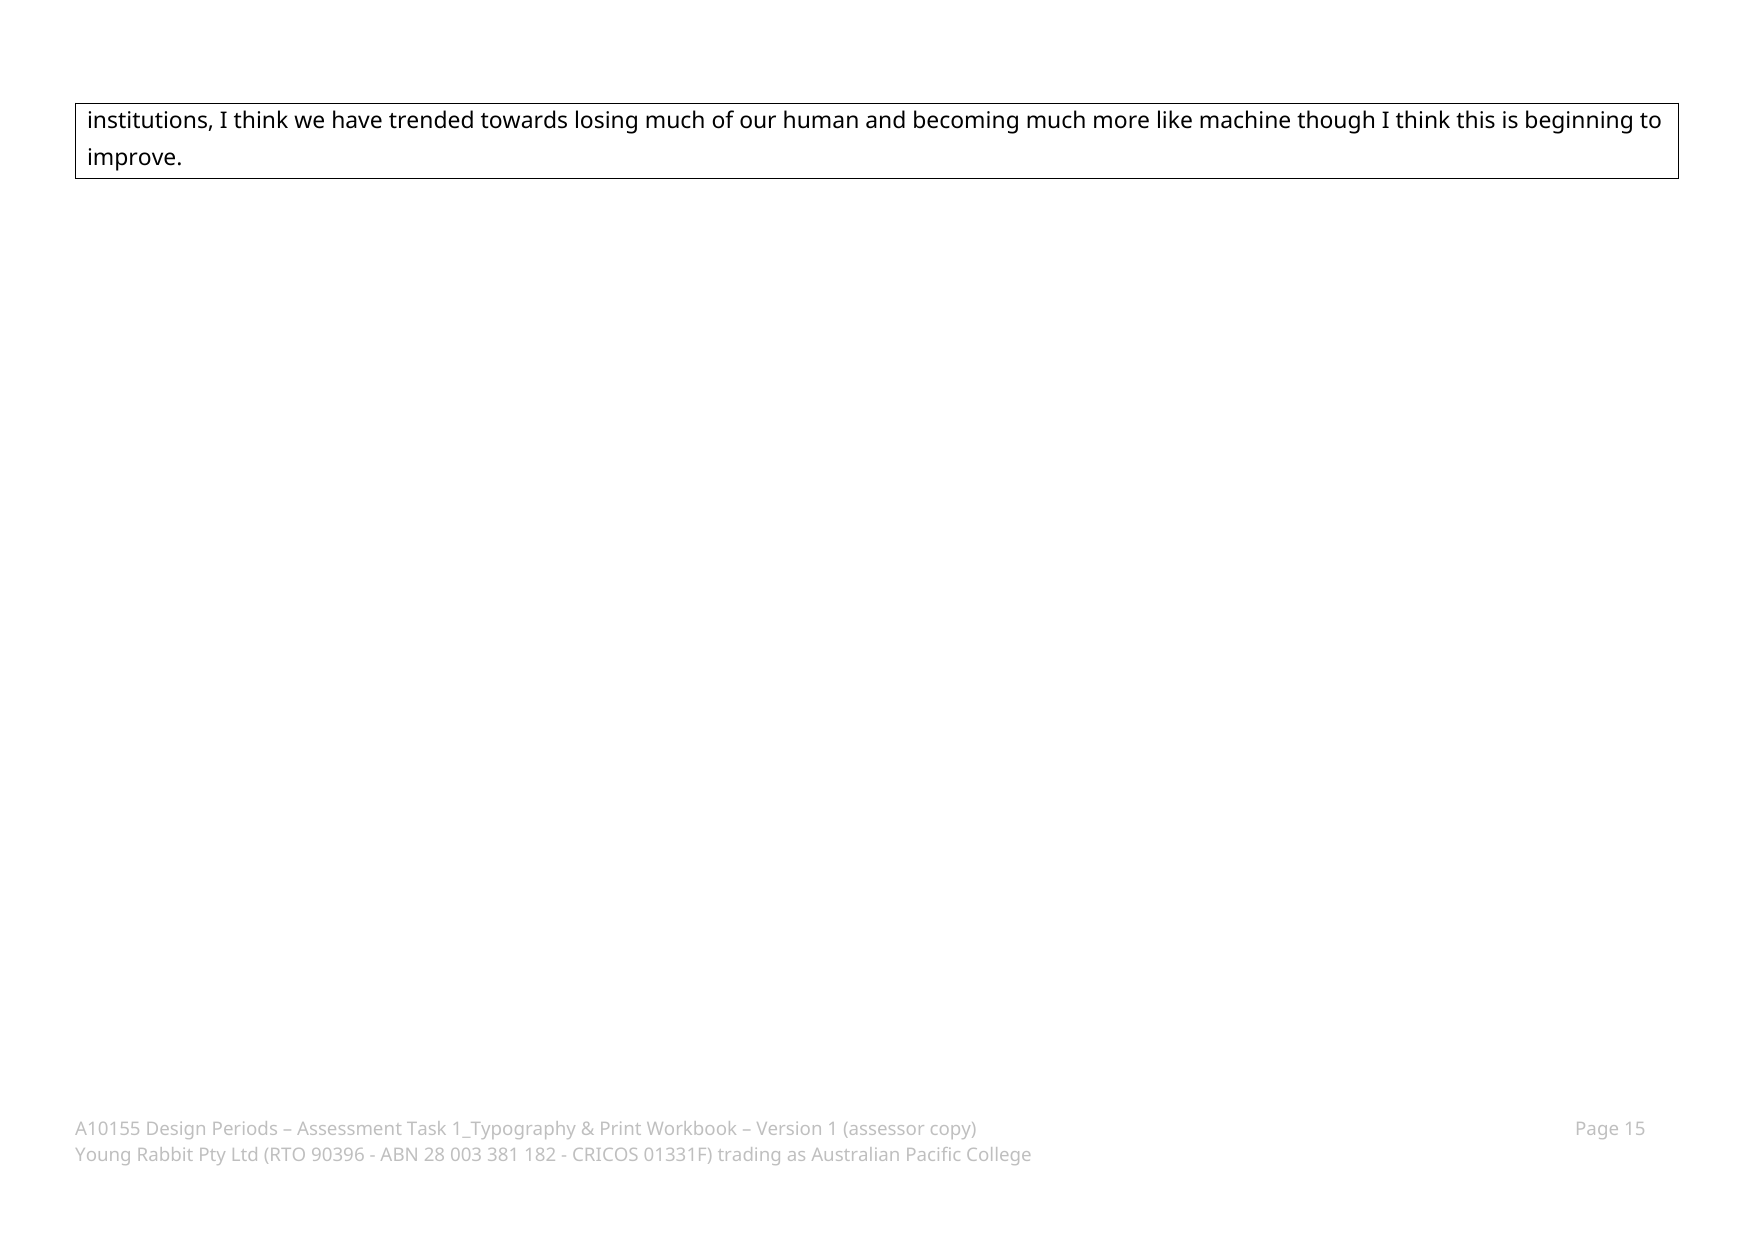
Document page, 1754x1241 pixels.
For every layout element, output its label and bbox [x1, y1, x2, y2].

table_header [76, 104, 1678, 178]
